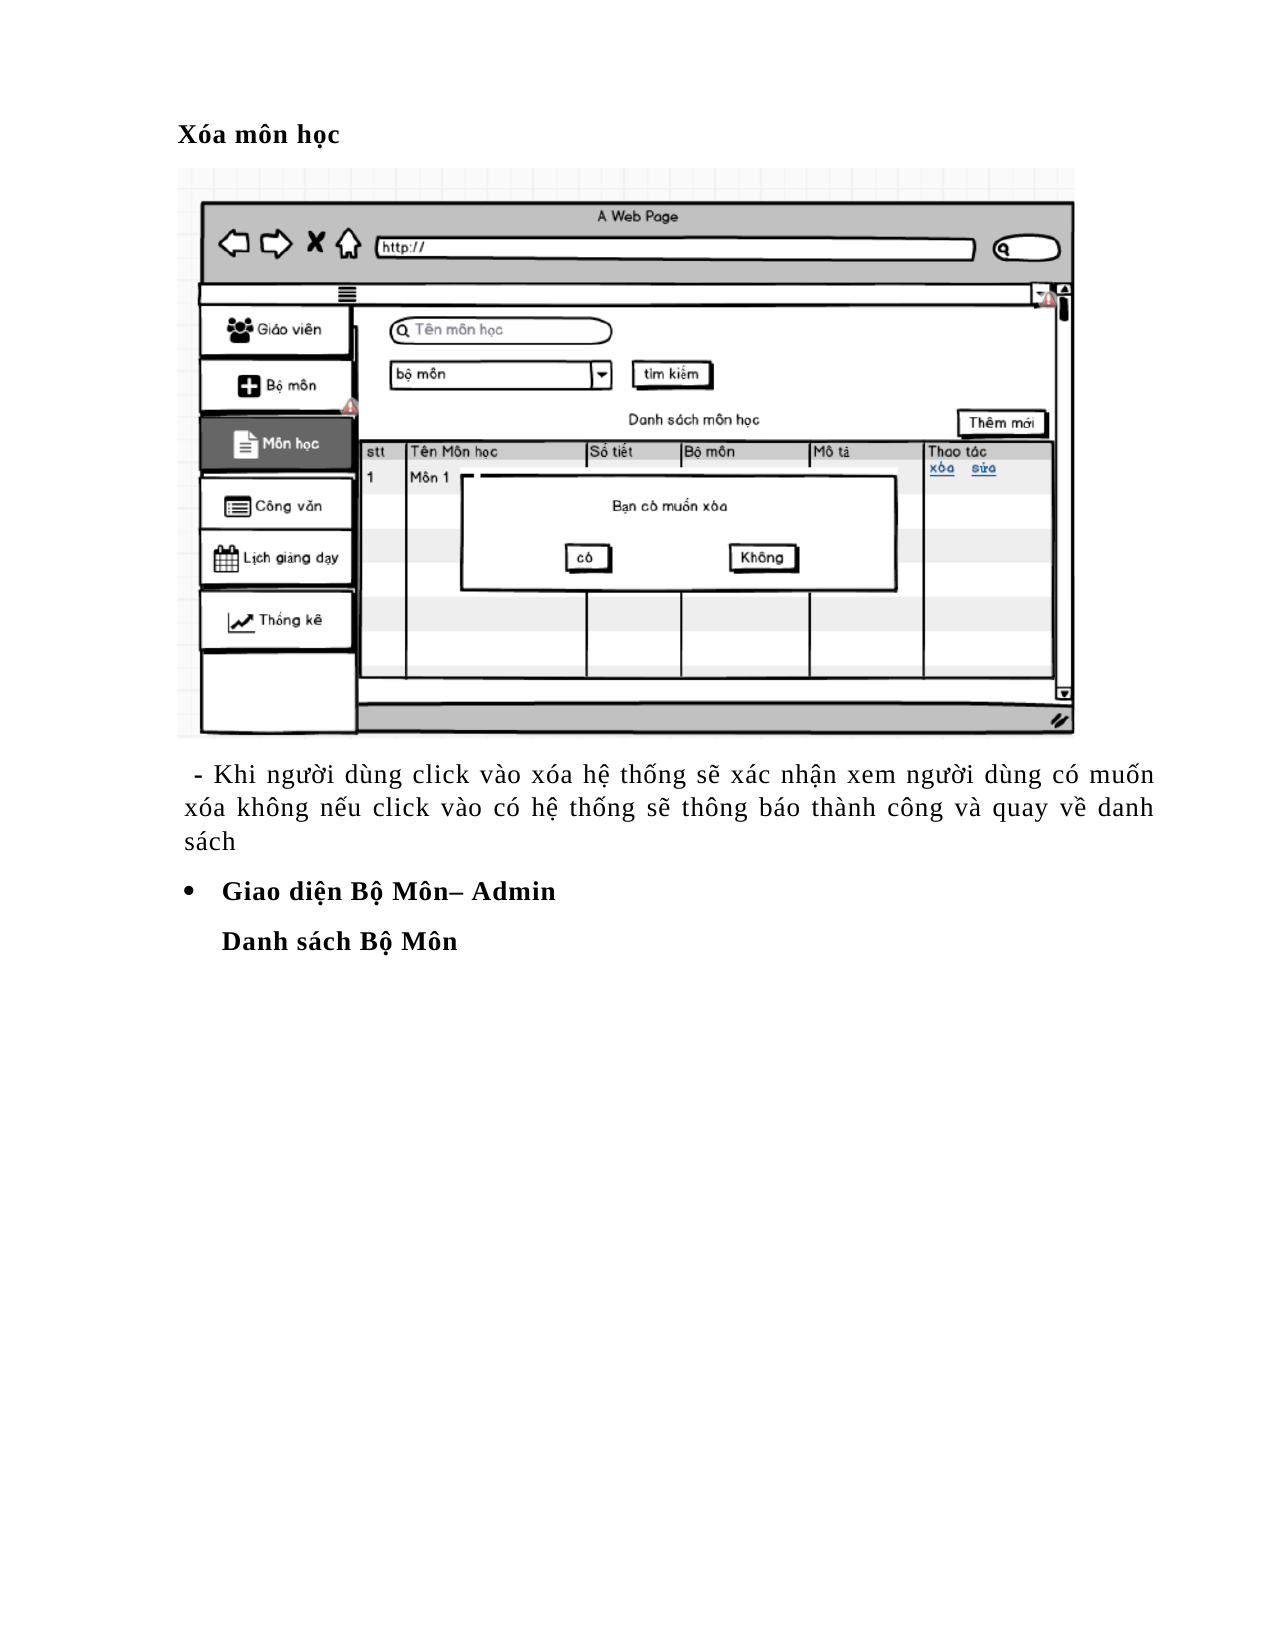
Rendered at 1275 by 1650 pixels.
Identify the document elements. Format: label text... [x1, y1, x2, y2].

text Danh sách Bộ Môn [222, 925, 1157, 956]
list Giao diện Bộ Môn– Admin [184, 875, 1157, 906]
text - Khi người dùng click vào xóa hệ thống sẽ xác nhận xem người dùng có muốn xóa không nếu click vào có hệ thống sẽ thông báo thành công và quay về danh sách [184, 758, 1157, 856]
text Xóa môn học [177, 118, 1157, 149]
picture [177, 168, 1075, 739]
